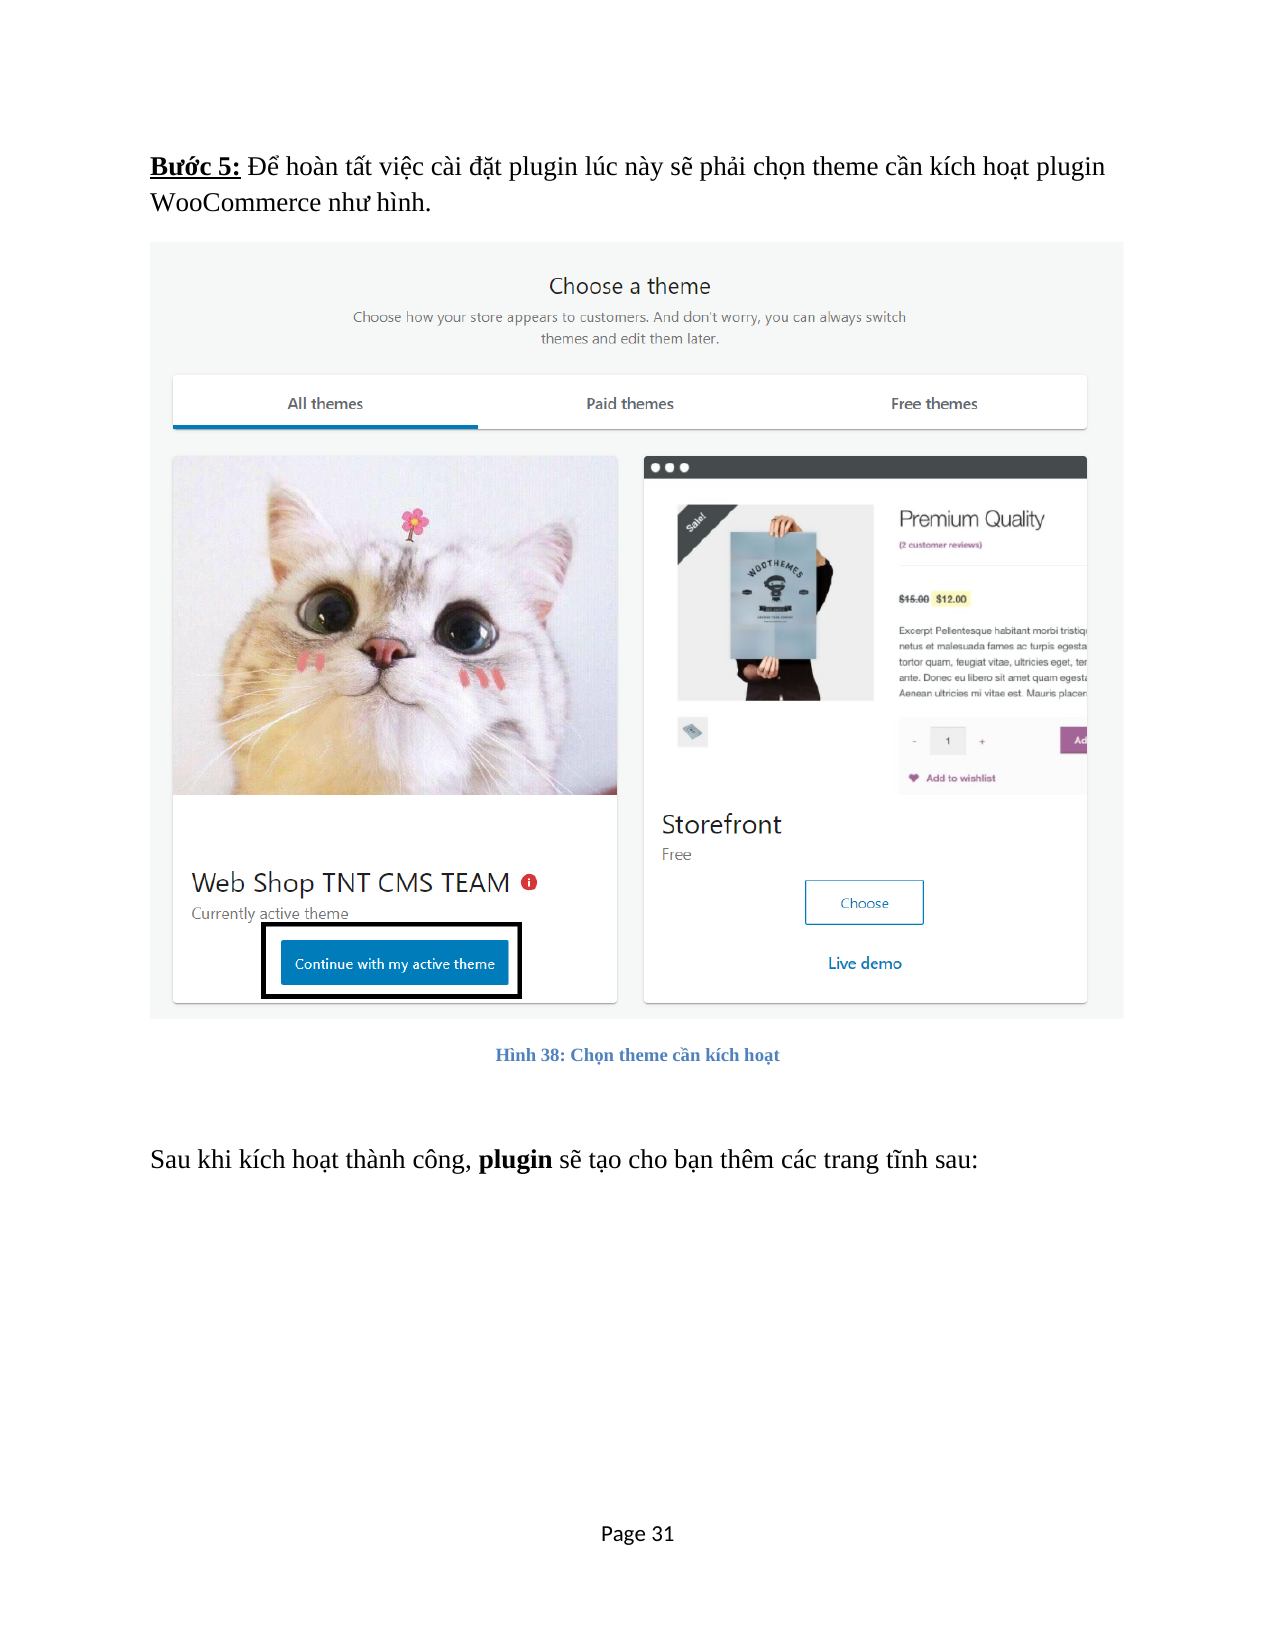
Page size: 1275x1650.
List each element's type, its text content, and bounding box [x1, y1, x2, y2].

text Hình 38: Chọn theme cần kích hoạt [150, 1044, 1125, 1065]
text Bước 5: Để hoàn tất việc cài đặt plugin lúc này sẽ phải chọn theme cần kích hoạt plugin WooCommerce như hình. [150, 150, 1125, 217]
picture [150, 242, 1124, 1019]
text Sau khi kích hoạt thành công, plugin sẽ tạo cho bạn thêm các trang tĩnh sau: [150, 1143, 1125, 1174]
